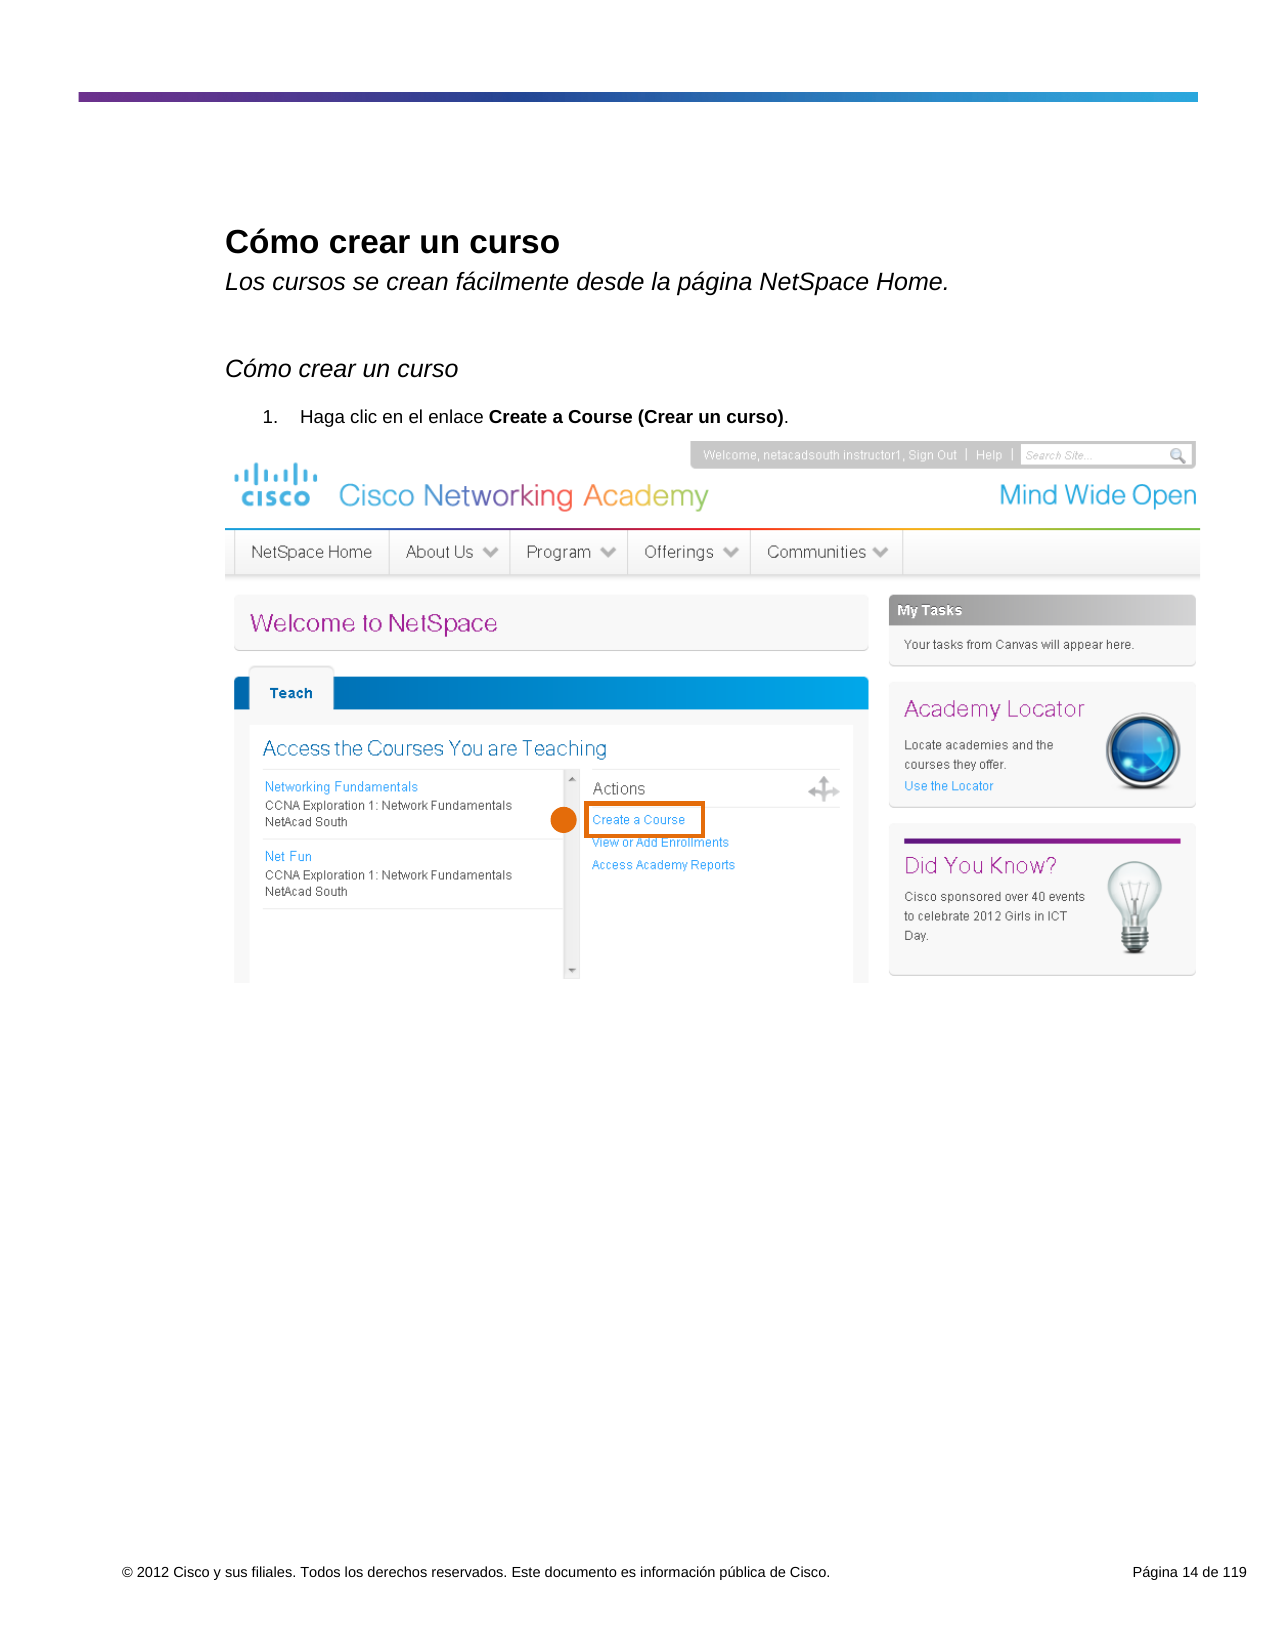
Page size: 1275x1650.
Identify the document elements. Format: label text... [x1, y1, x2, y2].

picture [225, 441, 1200, 983]
picture [0, 92, 1271, 102]
text Cómo crear un curso [225, 354, 1181, 383]
text Los cursos se crean fácilmente desde la página NetSpace Home. [225, 267, 1181, 296]
subtitle Cómo crear un curso [225, 222, 1181, 260]
list Haga clic en el enlace Create a Course (Crear un curso). [262, 398, 1181, 427]
